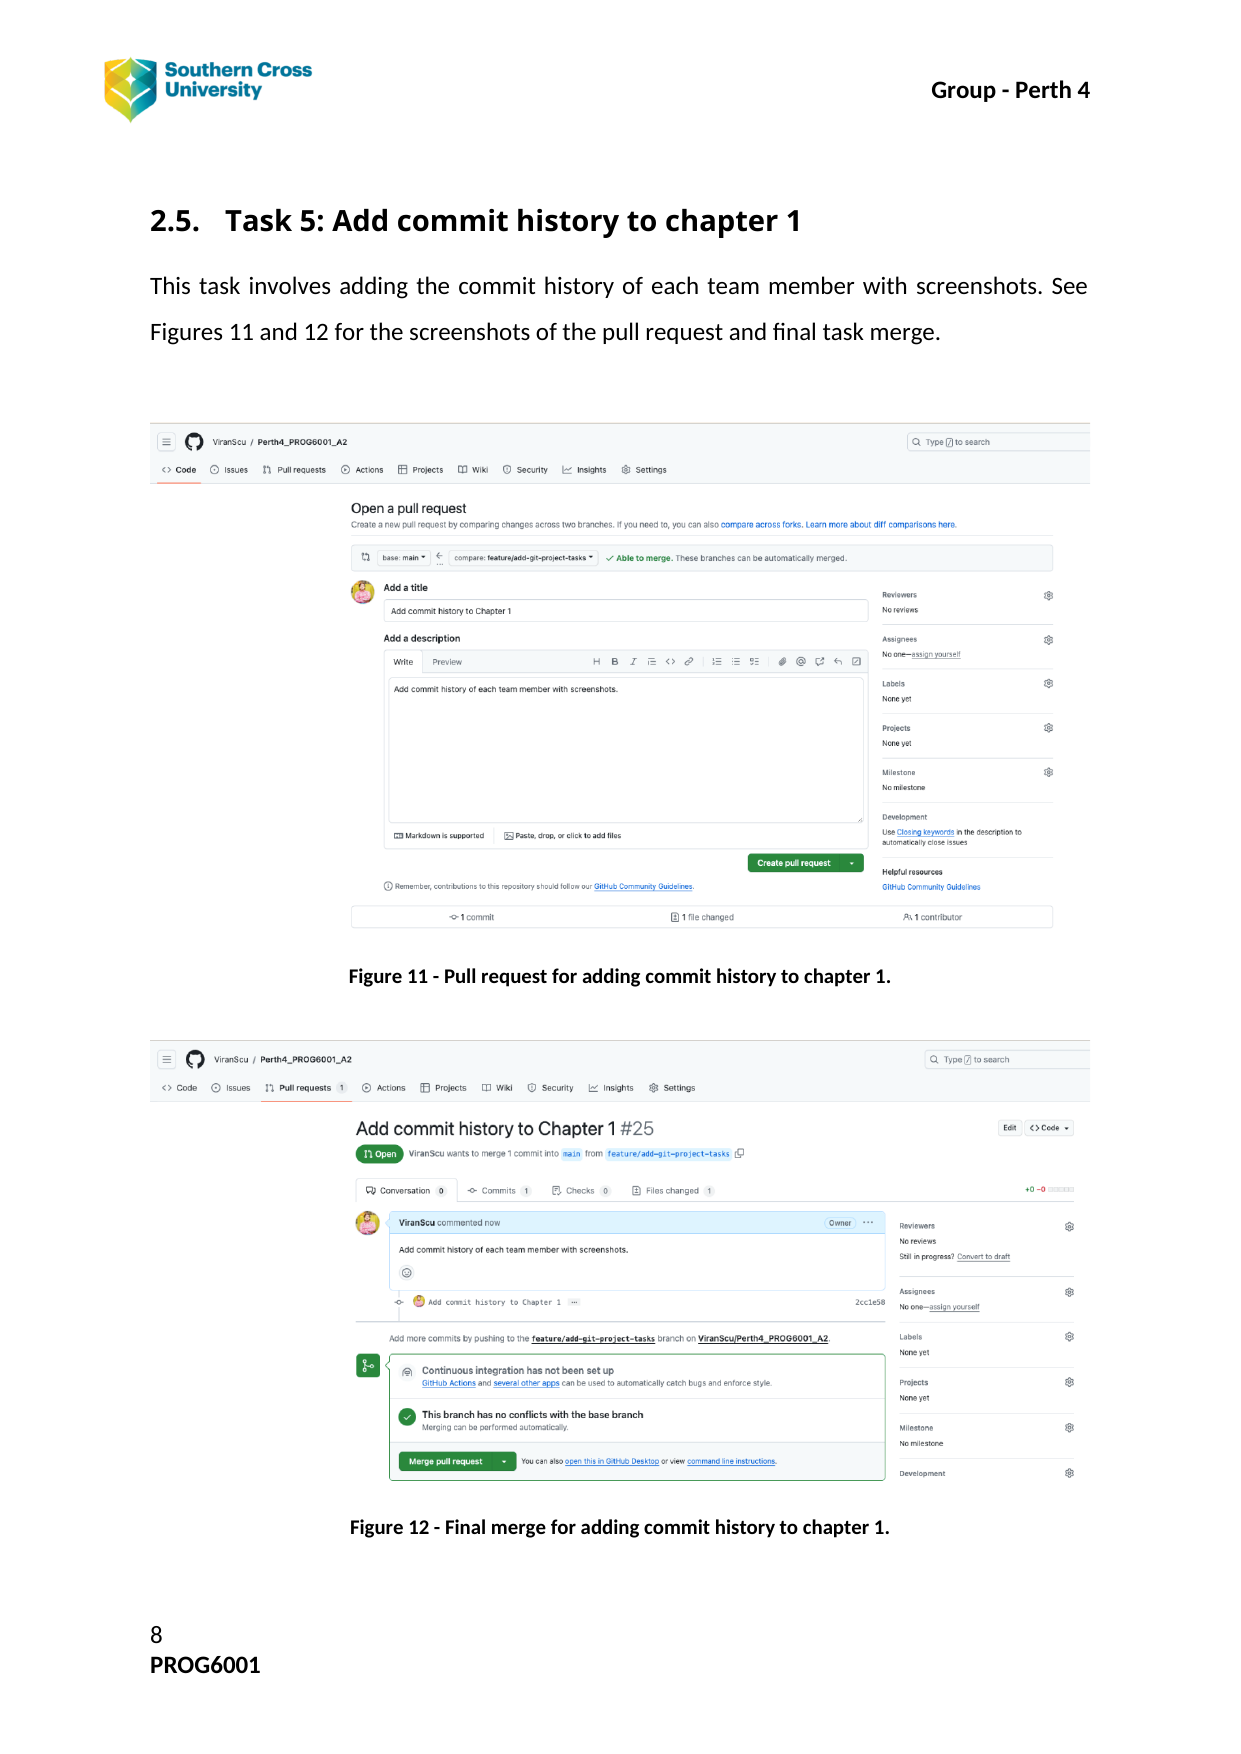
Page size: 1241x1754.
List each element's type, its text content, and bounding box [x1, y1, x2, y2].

text Figure 12 - Final merge for adding commit history to chapter 1. [150, 1514, 1090, 1540]
picture [150, 1040, 1091, 1484]
text This task involves adding the commit history of each team member with screenshots. See Figures 11 and 12 for the screenshots of the pull request and final task merge. [150, 270, 1090, 346]
picture [150, 422, 1091, 933]
picture [98, 54, 326, 129]
text Figure 11 - Pull request for adding commit history to chapter 1. [150, 963, 1090, 988]
subtitle Task 5: Add commit history to chapter 1 [150, 200, 1090, 240]
